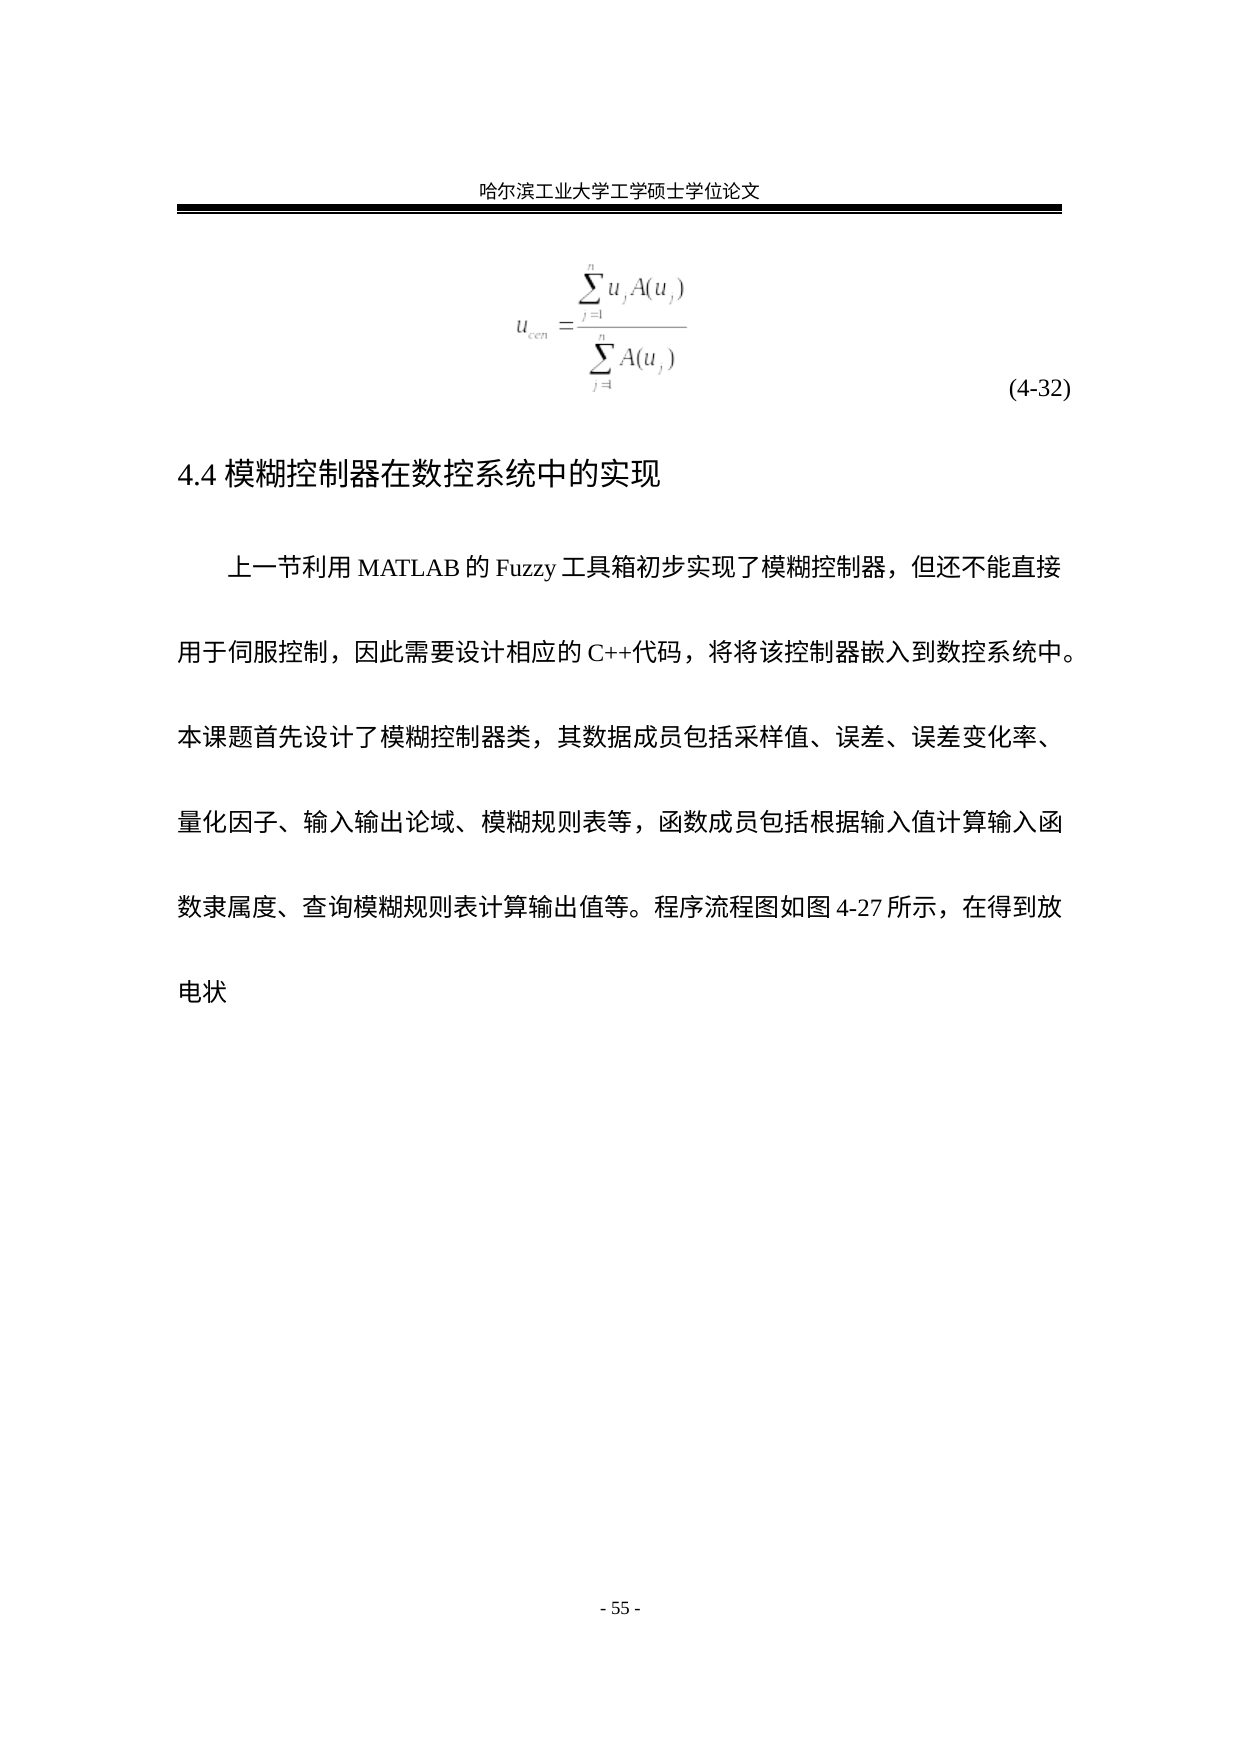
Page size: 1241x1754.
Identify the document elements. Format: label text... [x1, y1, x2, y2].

subtitle 模糊控制器在数控系统中的实现 [177, 438, 1063, 506]
